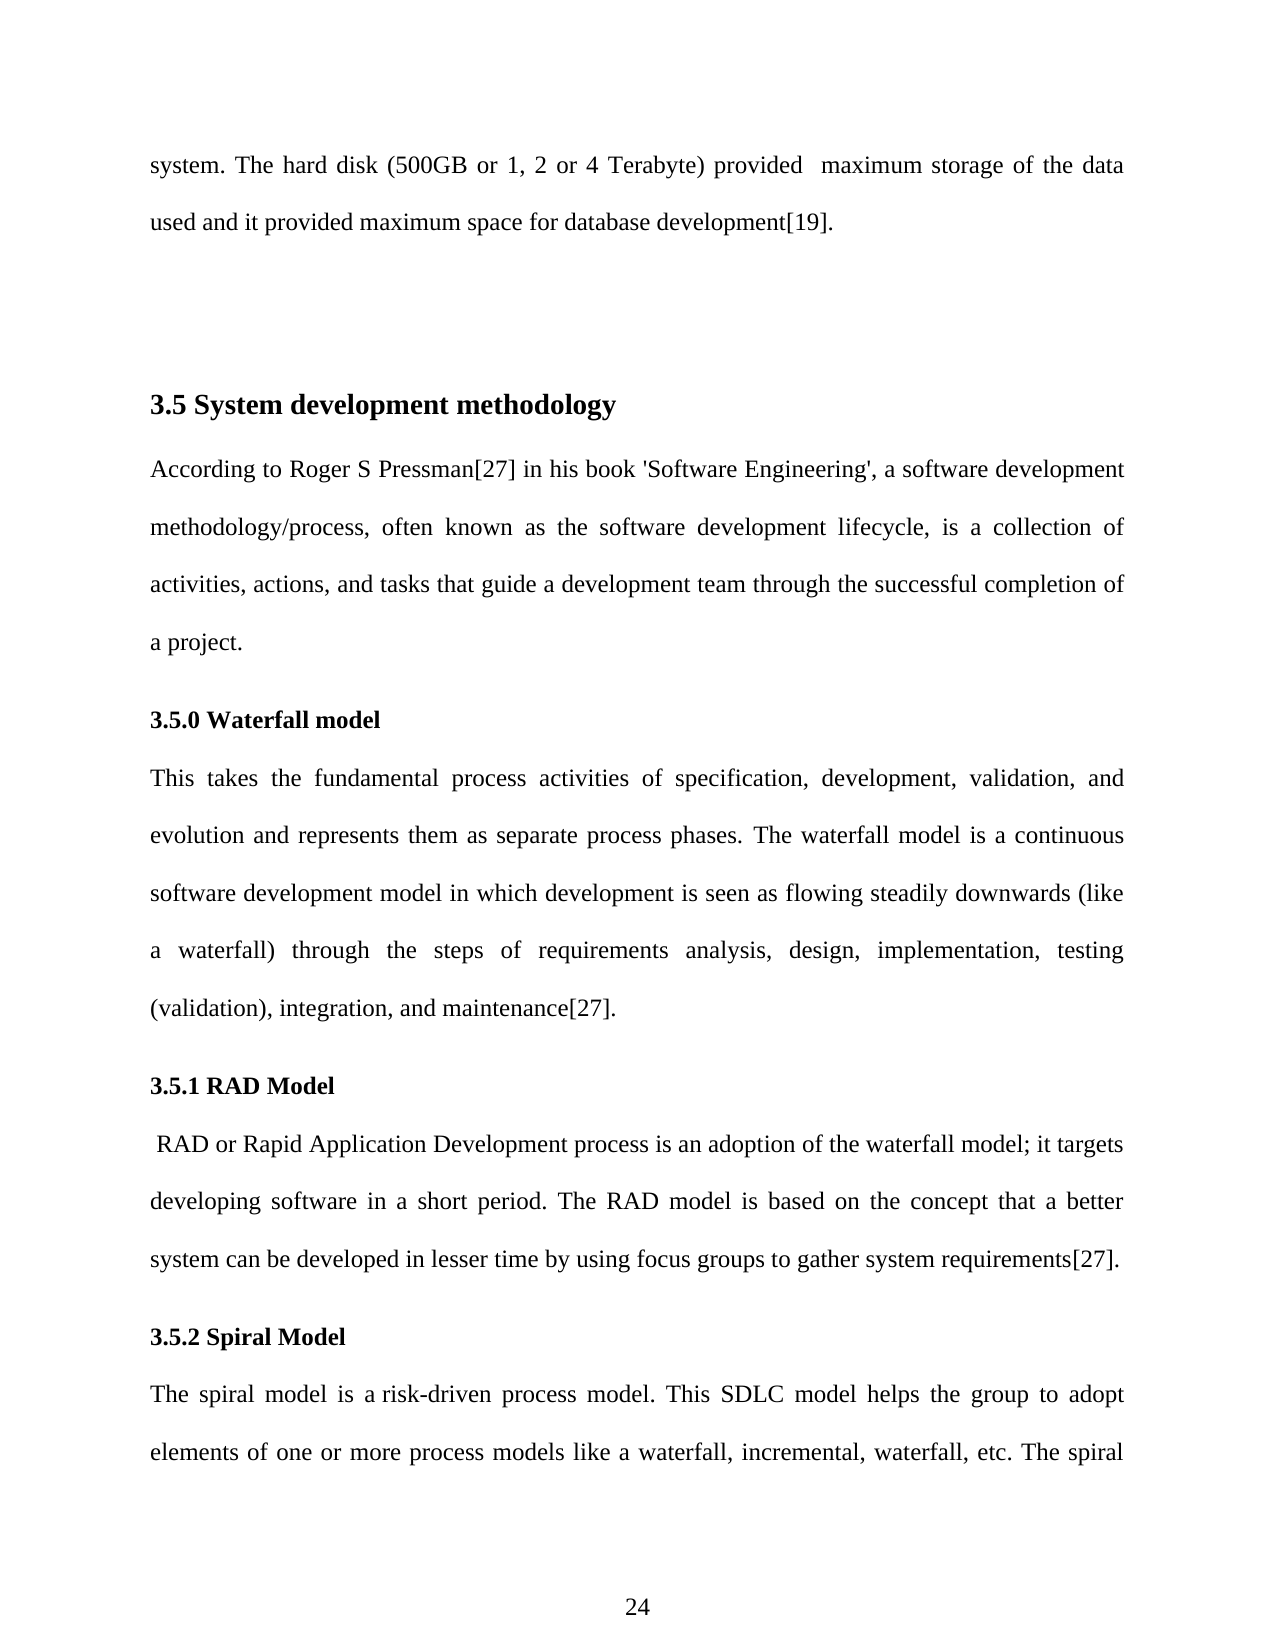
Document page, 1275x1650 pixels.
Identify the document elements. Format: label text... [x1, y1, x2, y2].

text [150, 1379, 1125, 1466]
subtitle 3.5.1 RAD Model [150, 1071, 1125, 1100]
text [150, 150, 1125, 236]
subtitle 3.5.0 Waterfall model [150, 705, 1125, 734]
text According to Roger S Pressman[27] in his book 'Software Engineering', a software development methodology/process, often known as the software development lifecycle, is a collection of activities, actions, and tasks that guide a development team through the successful completion of a project. [150, 454, 1125, 656]
subtitle 3.5 System development methodology [150, 387, 1125, 421]
text This takes the fundamental process activities of specification, development, validation, and evolution and represents them as separate process phases. The waterfall model is a continuous software development model in which development is seen as flowing steadily downwards (like a waterfall) through the steps of requirements analysis, design, implementation, testing (validation), integration, and maintenance[27]. [150, 763, 1125, 1022]
text RAD or Rapid Application Development process is an adoption of the waterfall model; it targets developing software in a short period. The RAD model is based on the concept that a better system can be developed in lesser time by using focus groups to gather system requirements[27]. [150, 1129, 1125, 1272]
subtitle 3.5.2 Spiral Model [150, 1322, 1125, 1351]
